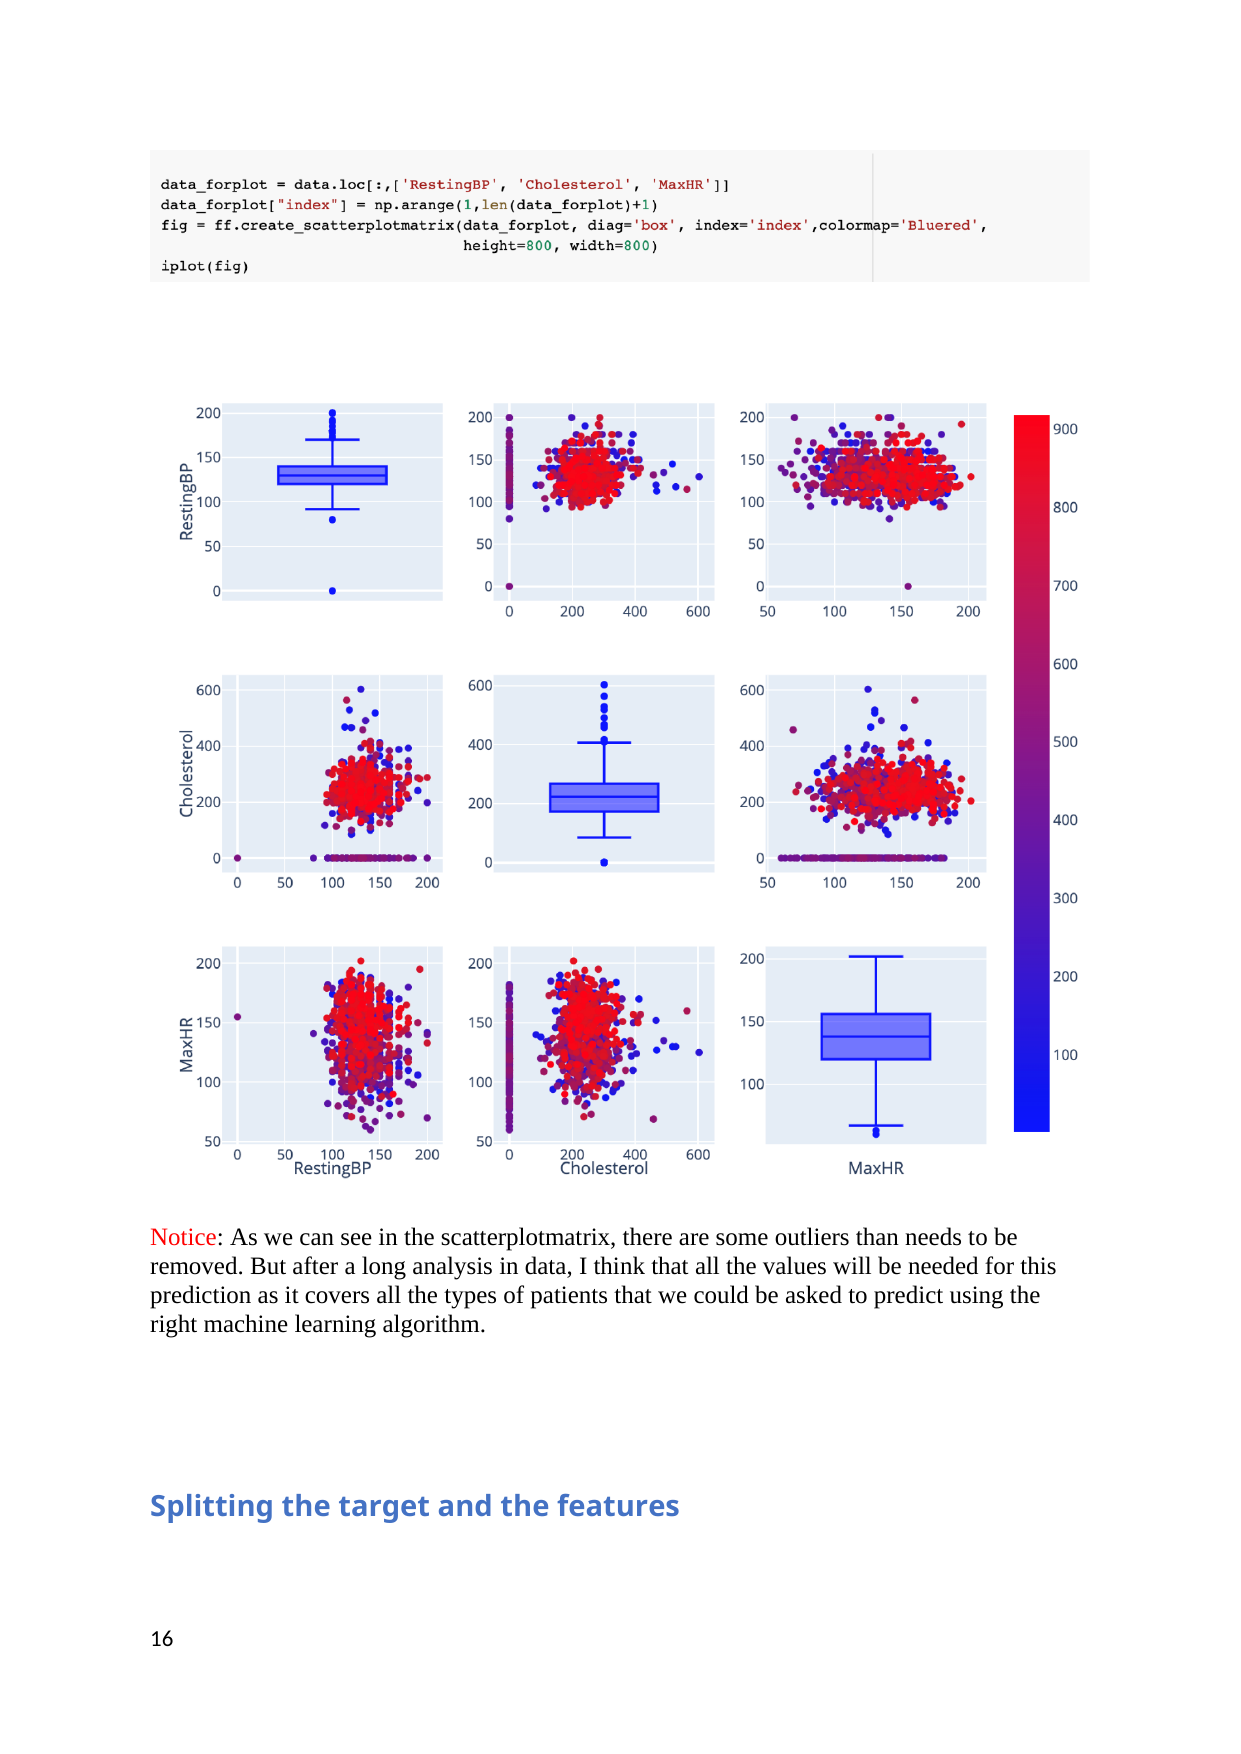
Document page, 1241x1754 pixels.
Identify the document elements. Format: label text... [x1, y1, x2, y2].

text Notice: As we can see in the scatterplotmatrix, there are some outliers than needs to be removed. But after a long analysis in data, I think that all the values will be needed for this prediction as it covers all the types of patients that we could be asked to predict using the right machine learning algorithm. [150, 1222, 1090, 1337]
subtitle Splitting the target and the features [150, 1485, 1090, 1525]
picture [150, 150, 1090, 282]
picture [150, 367, 1090, 1194]
